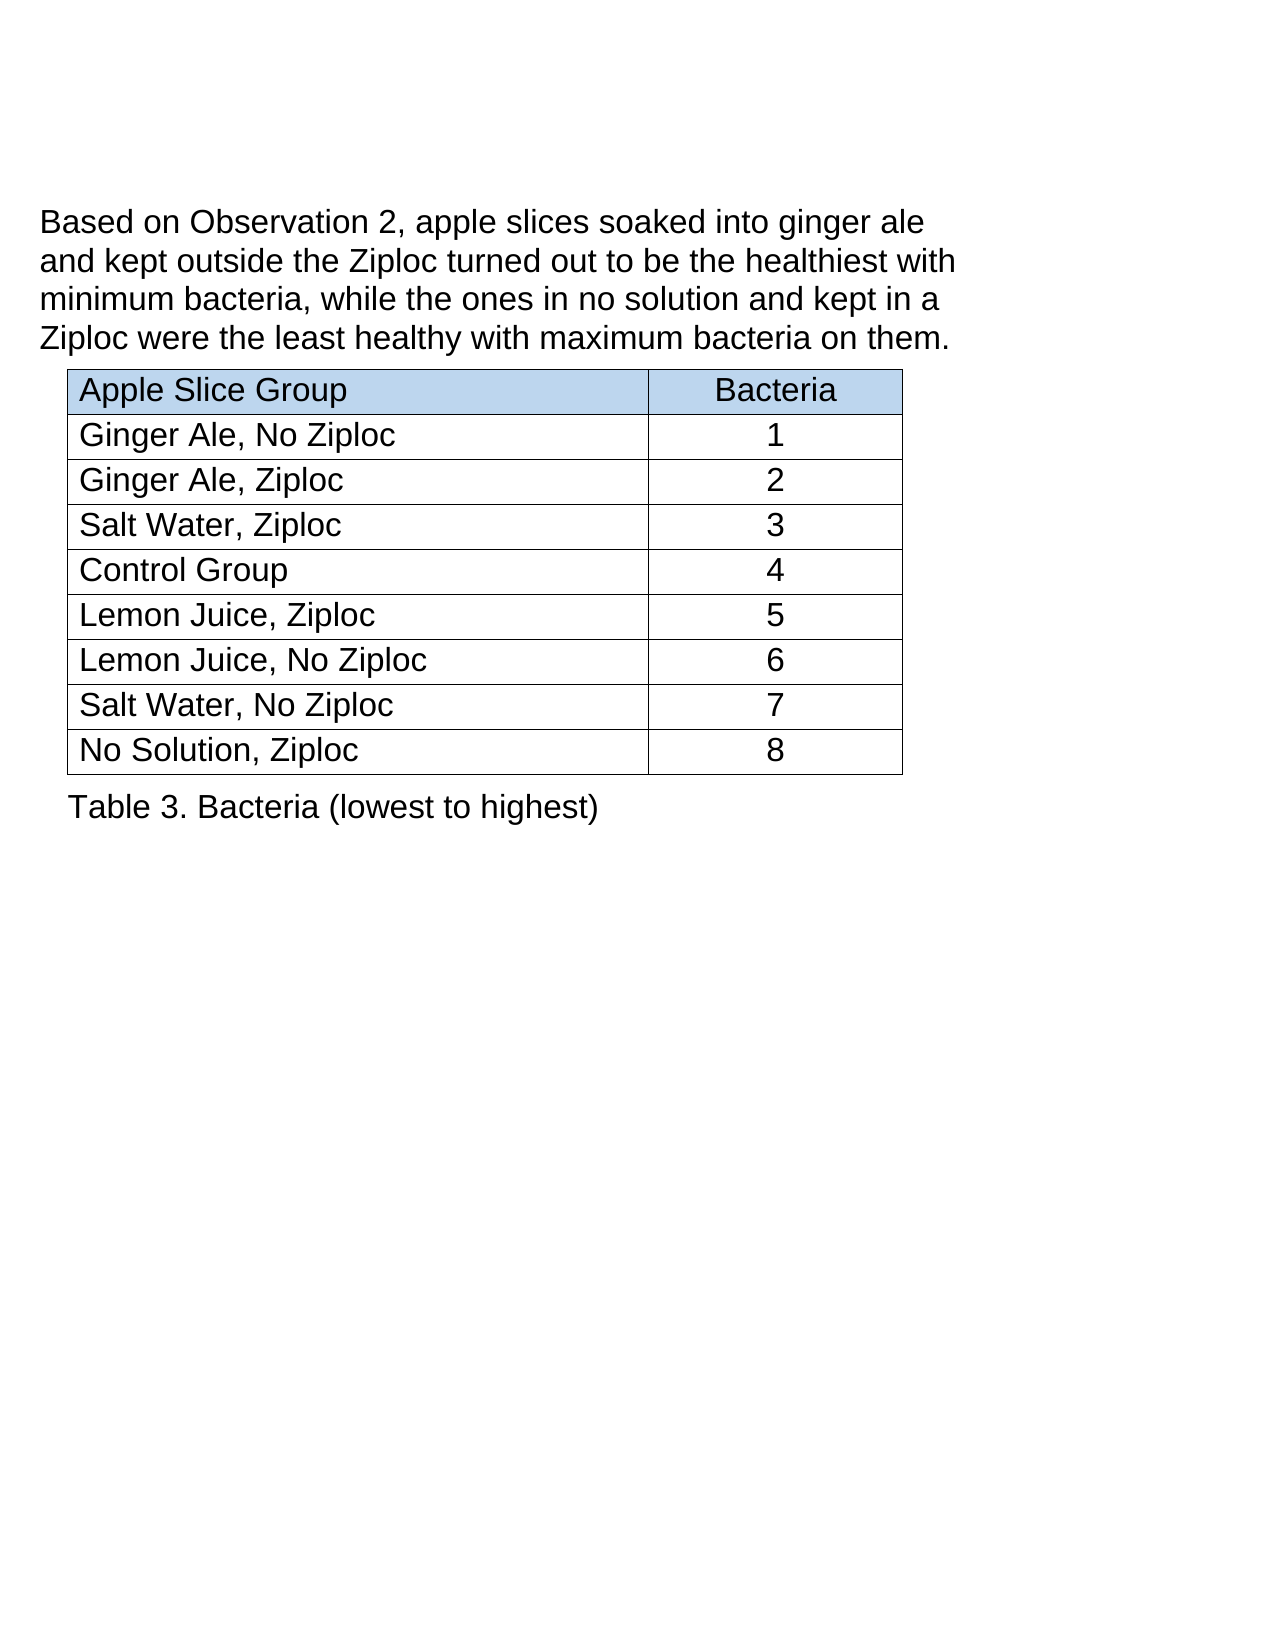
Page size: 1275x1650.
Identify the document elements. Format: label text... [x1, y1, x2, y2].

table_cell Ginger Ale, Ziploc [68, 460, 648, 504]
table_cell 1 [649, 415, 902, 459]
table_cell Lemon Juice, No Ziploc [68, 640, 648, 684]
text Based on Observation 2, apple slices soaked into ginger ale and kept outside the Ziploc turned out to be the healthiest with minimum bacteria, while the ones in no solution and kept in a Ziploc were the least healthy with maximum bacteria on them. [39, 203, 1245, 356]
table_cell Lemon Juice, Ziploc [68, 595, 648, 639]
table_cell 8 [649, 730, 902, 774]
table_cell Salt Water, No Ziploc [68, 685, 648, 729]
table_cell 6 [649, 640, 902, 684]
table_cell No Solution, Ziploc [68, 730, 648, 774]
table_cell Salt Water, Ziploc [68, 505, 648, 549]
text Table 3. Bacteria (lowest to highest) [67, 787, 1245, 826]
table_header Bacteria [649, 370, 902, 414]
table_cell 7 [649, 685, 902, 729]
table_cell 3 [649, 505, 902, 549]
table_cell Control Group [68, 550, 648, 594]
table_cell 5 [649, 595, 902, 639]
table_cell Ginger Ale, No Ziploc [68, 415, 648, 459]
table_cell 4 [649, 550, 902, 594]
table_header Apple Slice Group [68, 370, 648, 414]
table_cell 2 [649, 460, 902, 504]
